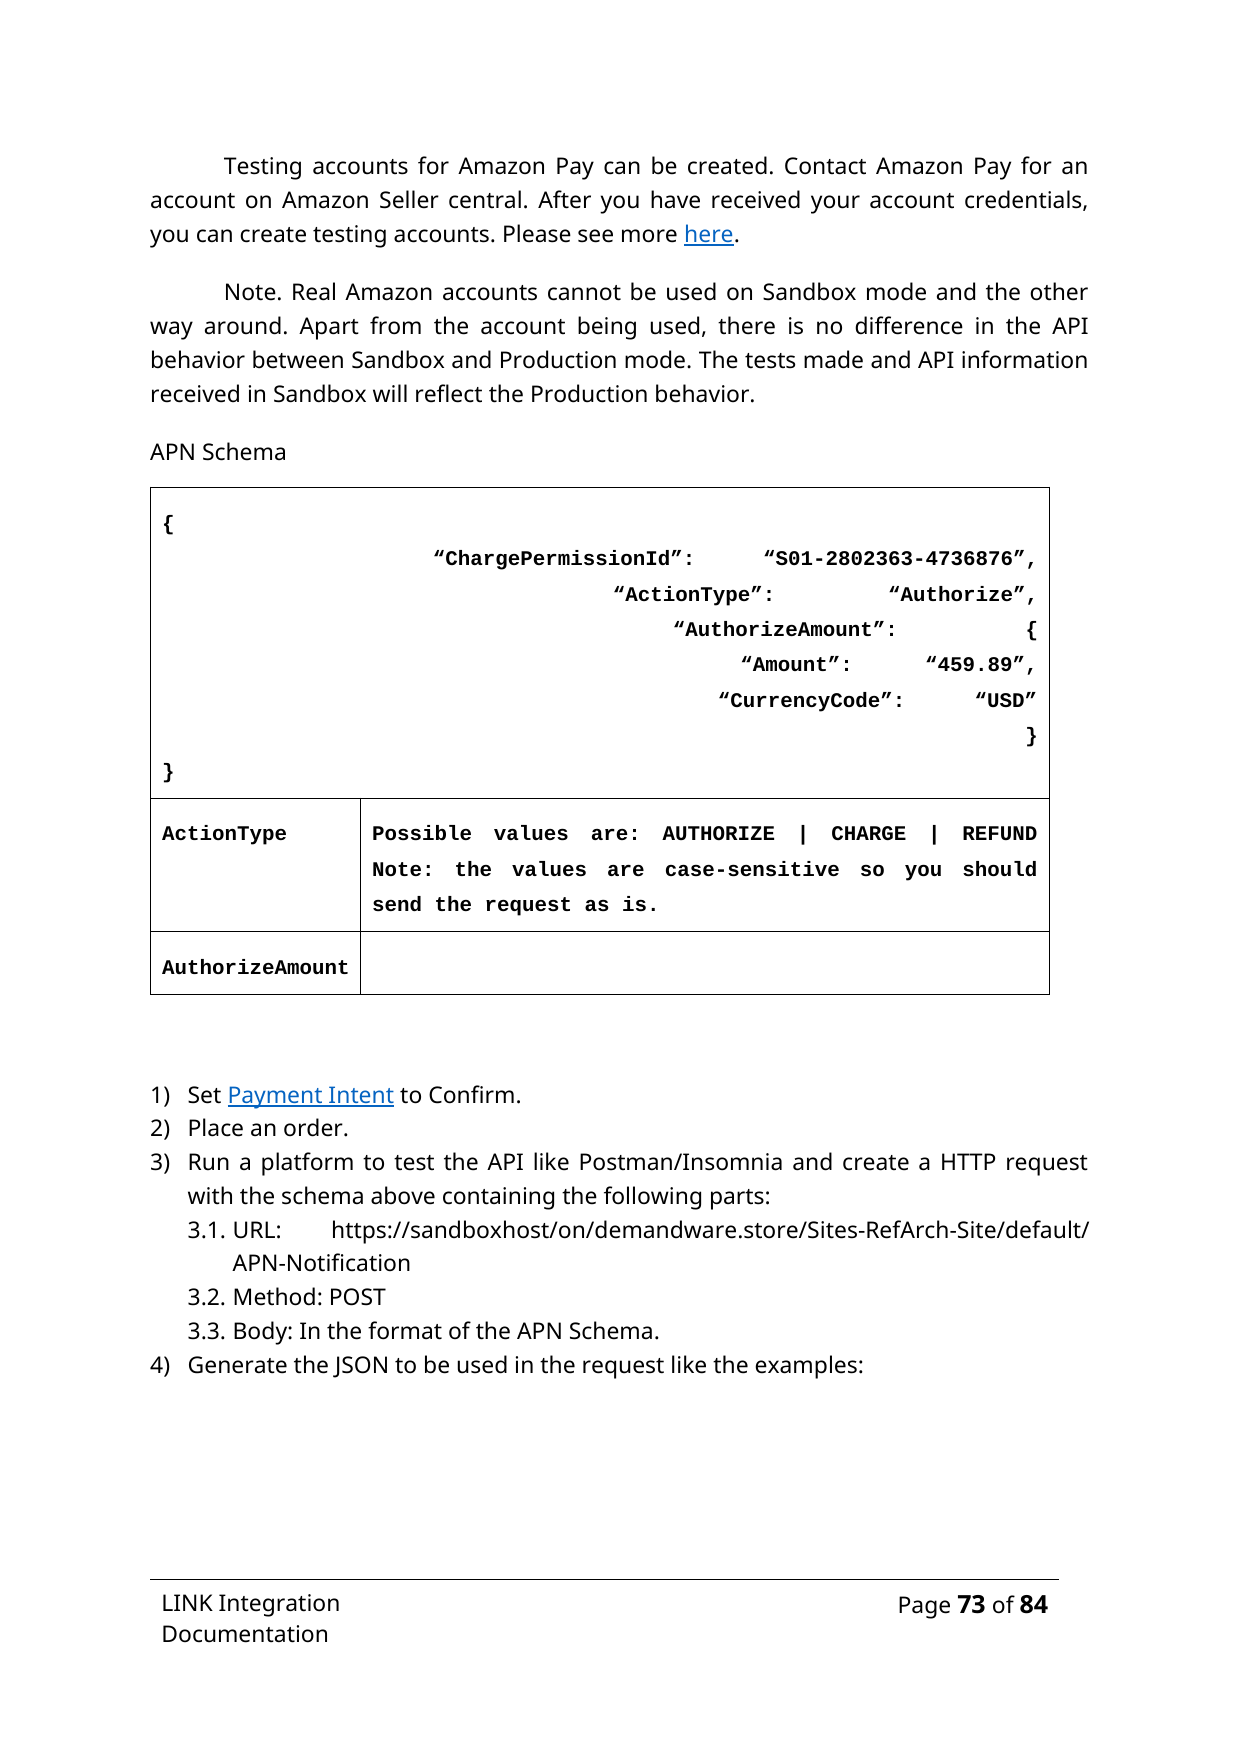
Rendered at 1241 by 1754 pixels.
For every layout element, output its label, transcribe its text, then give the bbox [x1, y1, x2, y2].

table_cell ActionType [151, 799, 360, 931]
list Body: In the format of the APN Schema. [187, 1315, 1090, 1346]
text Note. Real Amazon accounts cannot be used on Sandbox mode and the other way around. Apart from the account being used, there is no difference in the API behavior between Sandbox and Production mode. The tests made and API information received in Sandbox will reflect the Production behavior. [150, 276, 1090, 409]
text Testing accounts for Amazon Pay can be created. Contact Amazon Pay for an account on Amazon Seller central. After you have received your account credentials, you can create testing accounts. Please see more here. [150, 150, 1090, 249]
table_header { “ChargePermissionId”: “S01-2802363-4736876”, “ActionType”: “Authorize”, “AuthorizeAmount”: { “Amount”: “459.89”, “CurrencyCode”: “USD” } } [151, 488, 1049, 797]
list Generate the JSON to be used in the request like the examples: [150, 1349, 1090, 1380]
list Set Payment Intent to Confirm. [150, 1079, 1090, 1110]
list Method: POST [187, 1281, 1090, 1312]
table_cell [361, 932, 1049, 994]
table_cell AuthorizeAmount [151, 932, 360, 994]
list URL: https://sandboxhost/on/demandware.store/Sites-RefArch-Site/default/APN-Notification [187, 1214, 1090, 1279]
list Place an order. [150, 1112, 1090, 1144]
text APN Schema [150, 436, 1090, 467]
table_cell Possible values are: AUTHORIZE | CHARGE | REFUND Note: the values are case-sensitive so you should send the request as is. [361, 799, 1049, 931]
list Run a platform to test the API like Postman/Insomnia and create a HTTP request with the schema above containing the following parts: [150, 1146, 1090, 1211]
